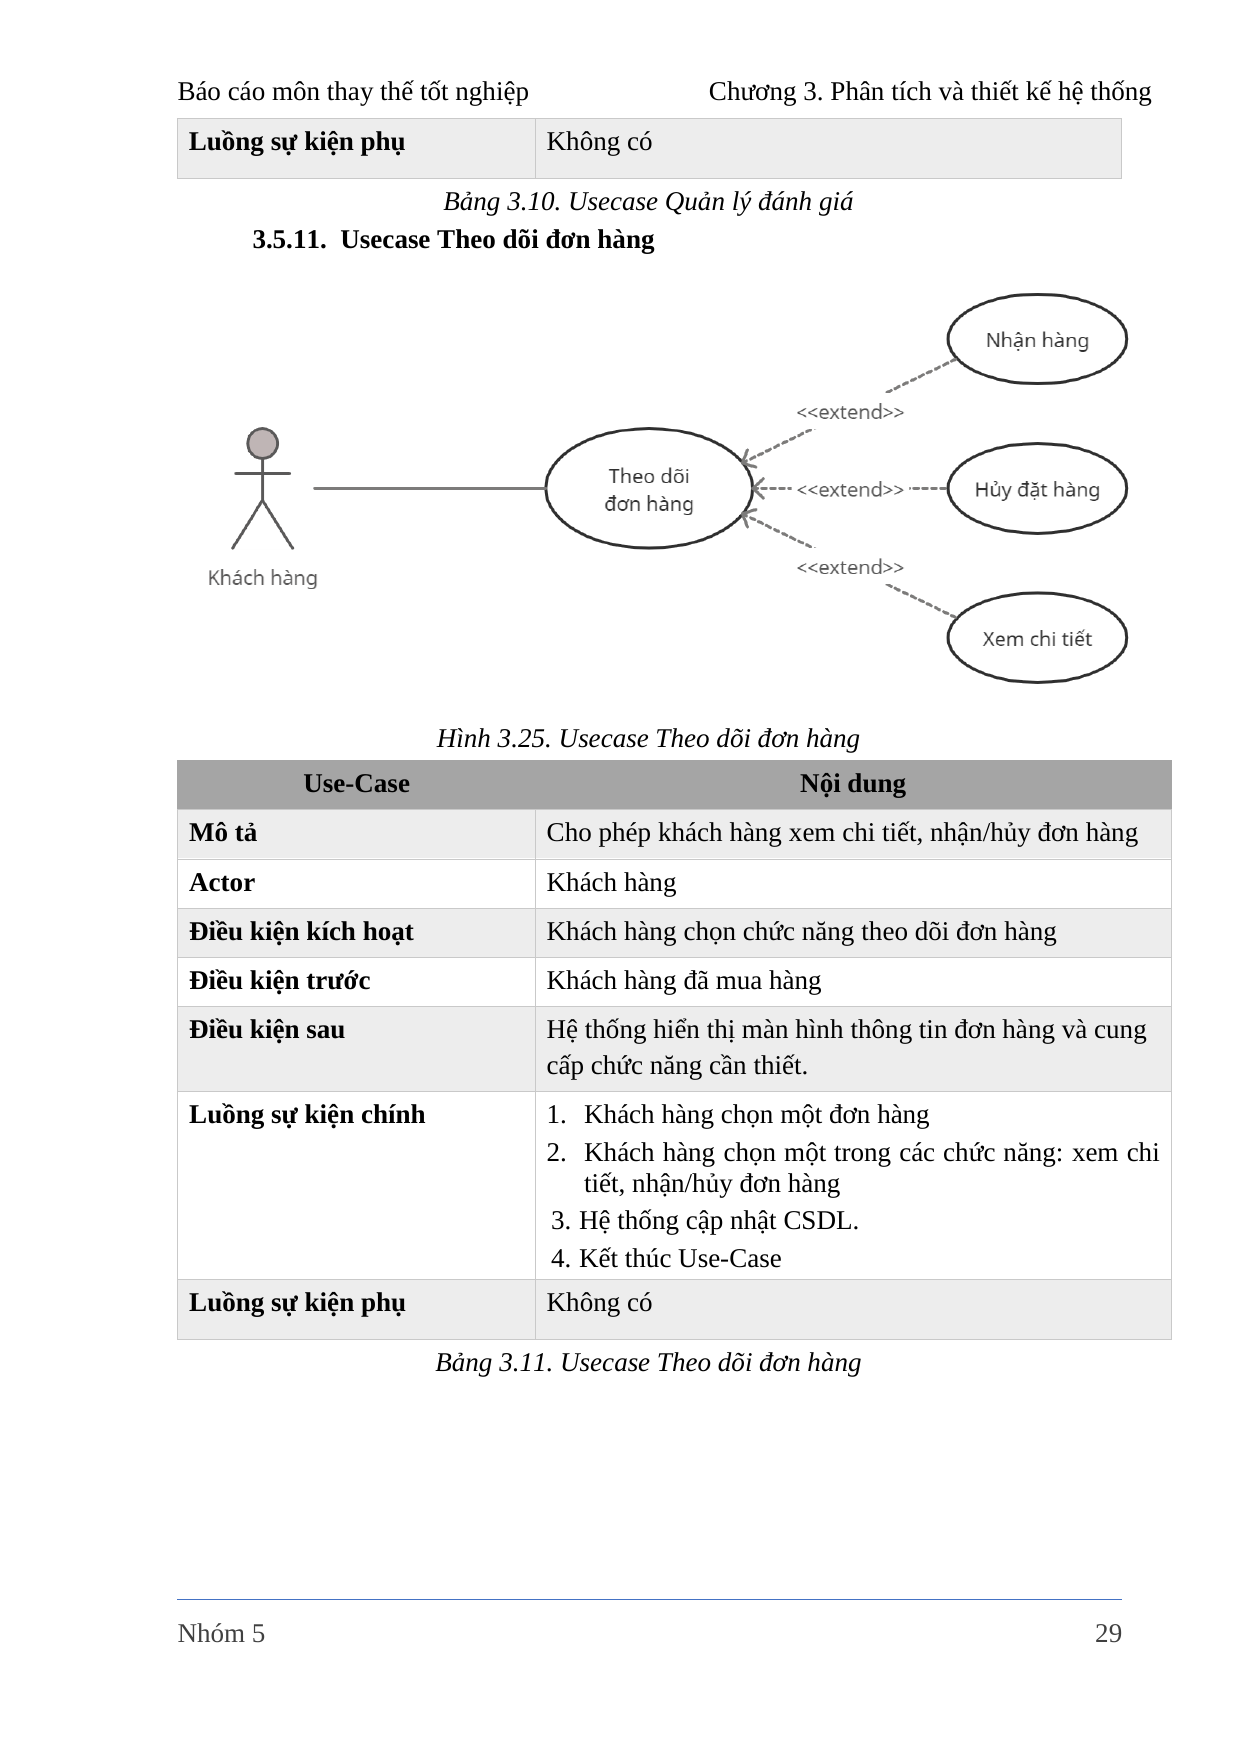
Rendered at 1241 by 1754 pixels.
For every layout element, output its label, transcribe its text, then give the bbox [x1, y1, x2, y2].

table_cell Không có [536, 119, 1121, 178]
table_header Use-Case [178, 761, 535, 809]
subtitle Usecase Theo dõi đơn hàng [252, 223, 1122, 254]
picture [177, 264, 1157, 712]
table_header Nội dung [536, 761, 1171, 809]
table_cell Điều kiện kích hoạt [178, 909, 535, 957]
text Hình 3.13. Usecase Theo dõi đơn hàng [177, 722, 1122, 754]
table_cell Khách hàng chọn chức năng theo dõi đơn hàng [536, 909, 1171, 957]
text Bảng 3.10. Usecase Quản lý đánh giá [177, 185, 1122, 216]
table_cell Điều kiện trước [178, 958, 535, 1006]
table_cell Mô tả [178, 810, 535, 858]
text Bảng 3.11. Usecase Theo dõi đơn hàng [177, 1346, 1122, 1378]
table_cell Luồng sự kiện chính [178, 1092, 535, 1279]
table_cell Actor [178, 860, 535, 908]
table_cell Không có [536, 1280, 1171, 1339]
table_cell Cho phép khách hàng xem chi tiết, nhận/hủy đơn hàng [536, 810, 1171, 858]
table_cell Hệ thống hiển thị màn hình thông tin đơn hàng và cung cấp chức năng cần thiết. [536, 1007, 1171, 1091]
table_cell Luồng sự kiện phụ [178, 1280, 535, 1339]
table_cell Khách hàng chọn một đơn hàng Khách hàng chọn một trong các chức năng: xem chi tiết, nhận/hủy đơn hàng Hệ thống cập nhật CSDL. Kết thúc Use-Case [536, 1092, 1171, 1279]
table_cell Khách hàng [536, 860, 1171, 908]
table_cell Điều kiện sau [178, 1007, 535, 1091]
table_cell Khách hàng đã mua hàng [536, 958, 1171, 1006]
table_cell Luồng sự kiện phụ [178, 119, 535, 178]
